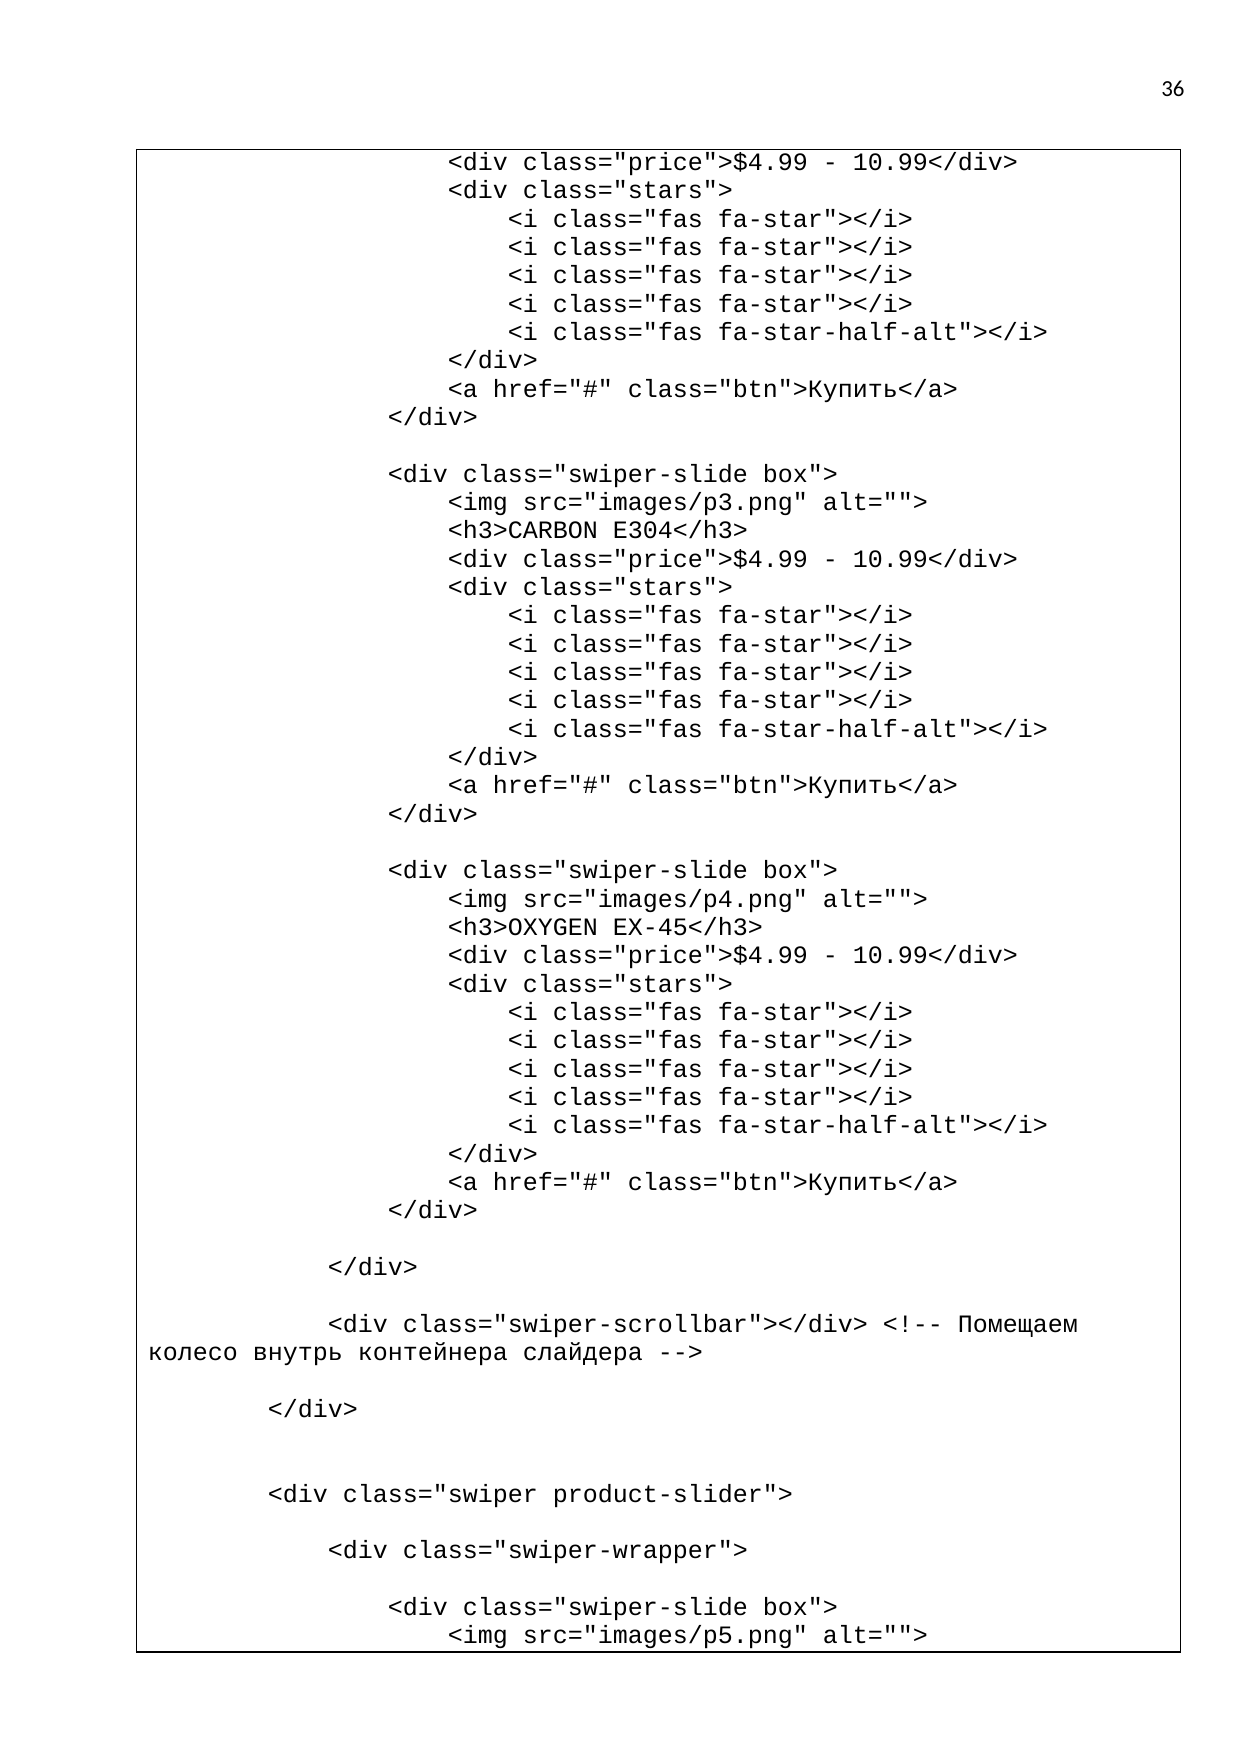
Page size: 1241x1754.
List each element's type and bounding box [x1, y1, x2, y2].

table_header [137, 150, 1180, 1651]
